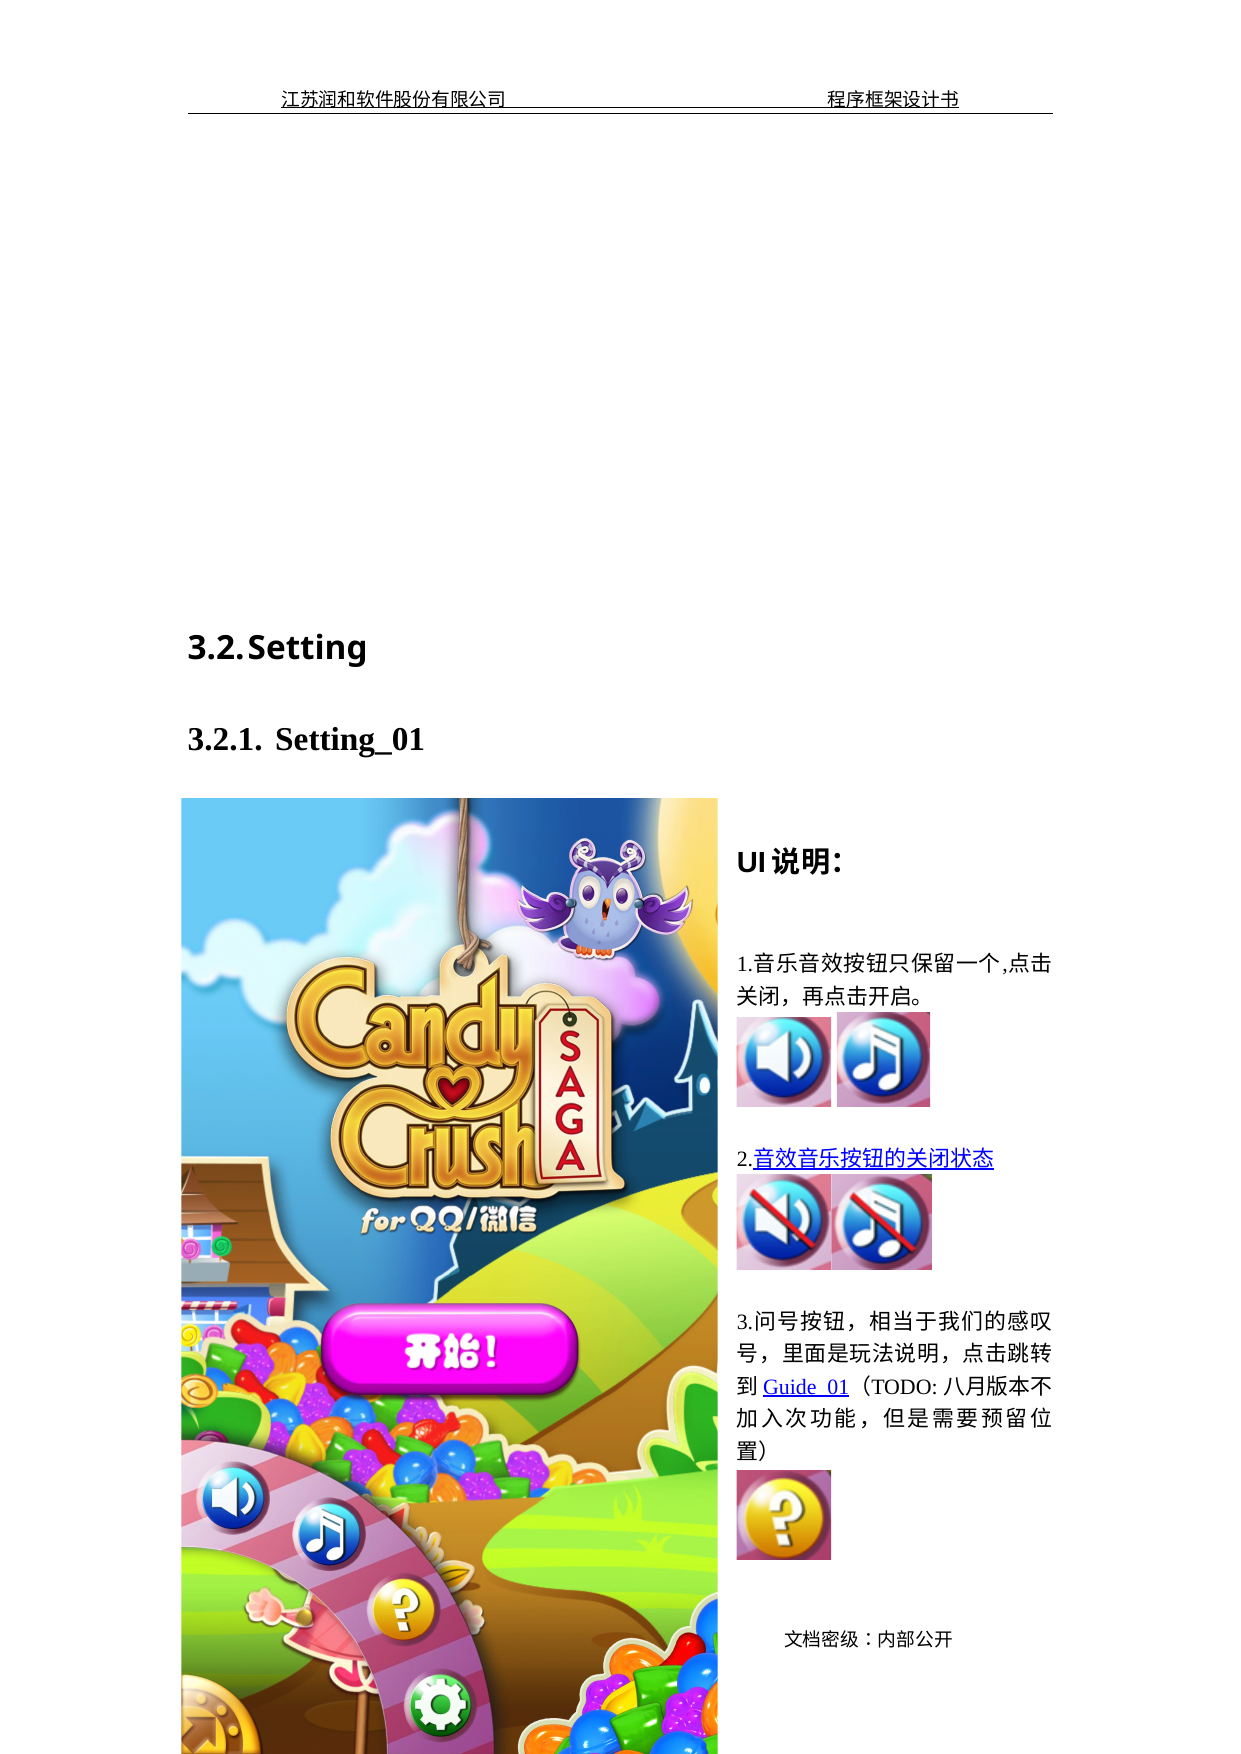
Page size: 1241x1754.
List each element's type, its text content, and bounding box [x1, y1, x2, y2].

subtitle Setting [187, 614, 1053, 679]
picture [736, 1174, 932, 1270]
text 2.音效音乐按钮的关闭状态 [718, 1141, 1053, 1173]
text 3.问号按钮，相当于我们的感叹号，里面是玩法说明，点击跳转到Guide_01（TODO: 八月版本不加入次功能，但是需要预留位置） [718, 1303, 1053, 1466]
picture [736, 1017, 832, 1107]
subtitle Setting_01 [187, 706, 1053, 771]
picture [181, 798, 718, 1754]
picture [736, 1470, 832, 1560]
picture [836, 1012, 931, 1107]
text 1.音乐音效按钮只保留一个,点击关闭，再点击开启。 [718, 946, 1053, 1011]
subtitle UI说明： [718, 827, 1053, 892]
